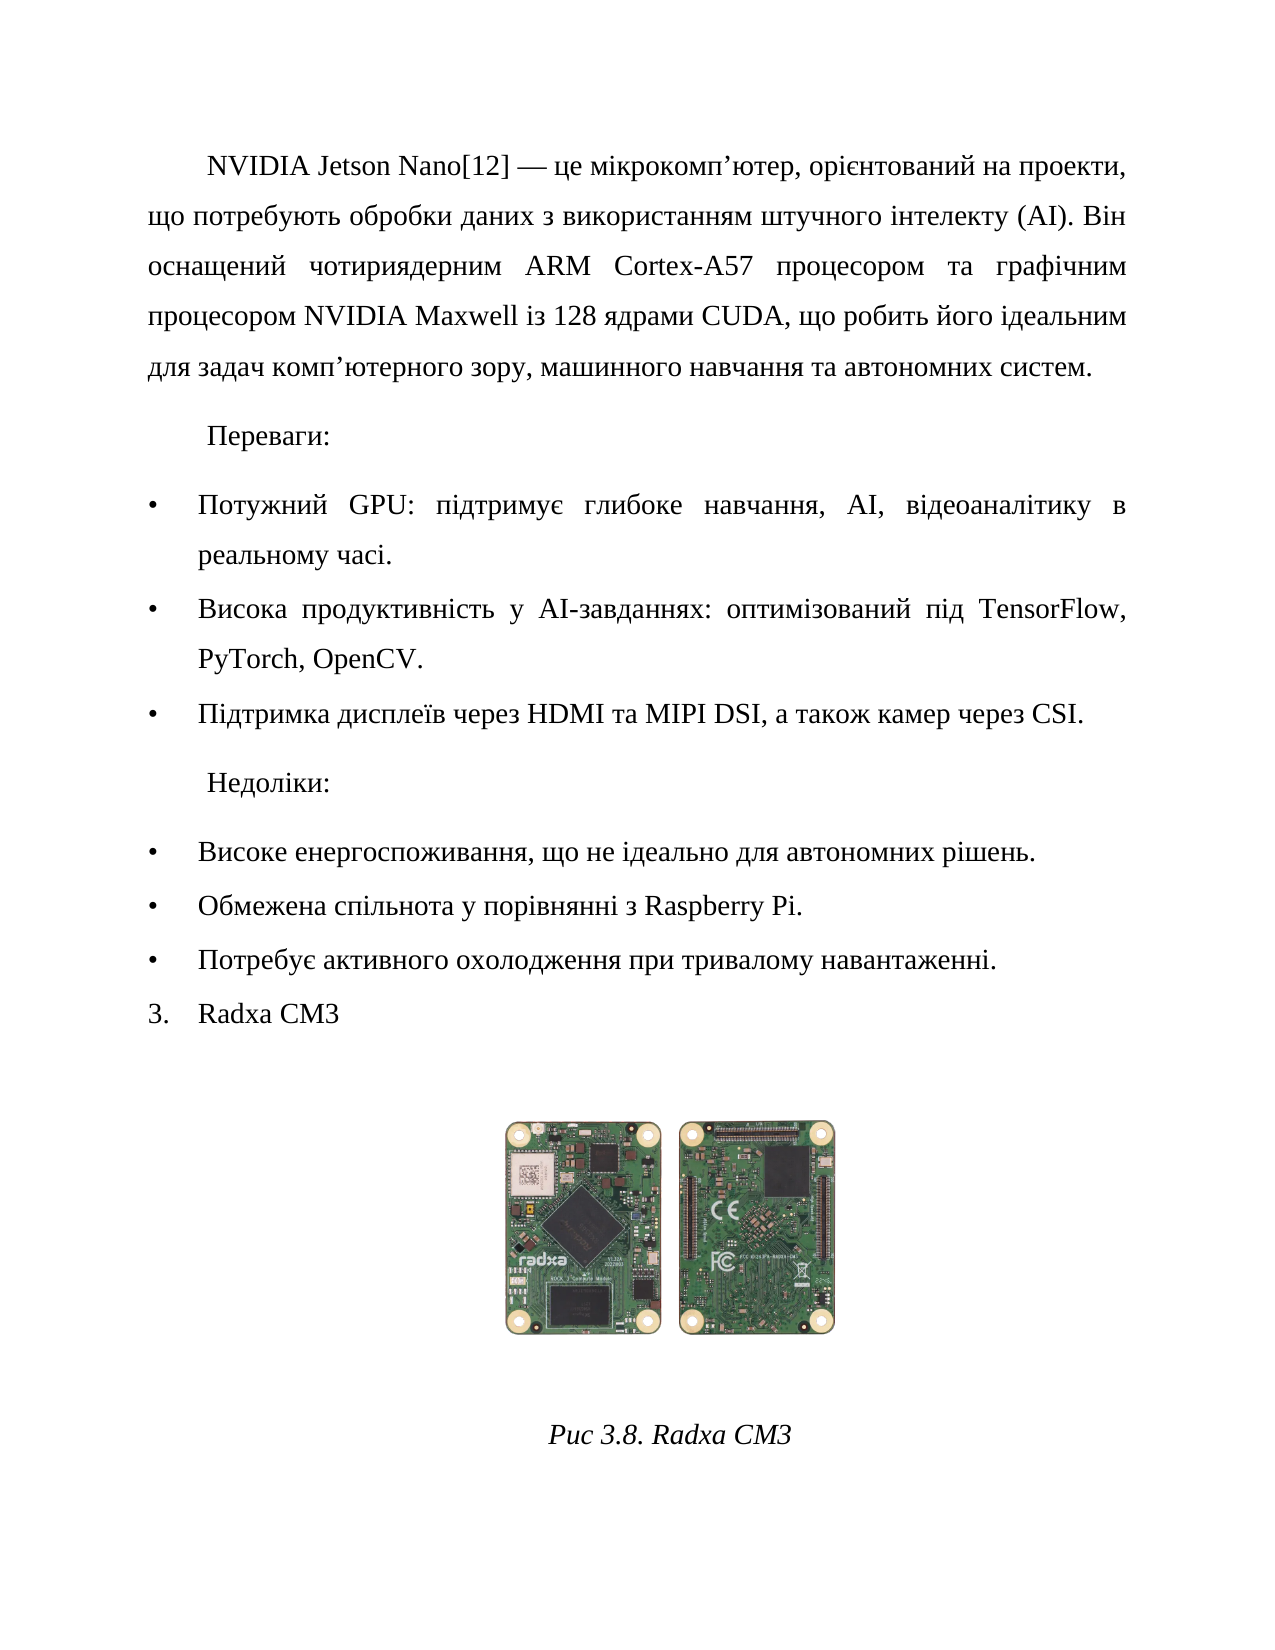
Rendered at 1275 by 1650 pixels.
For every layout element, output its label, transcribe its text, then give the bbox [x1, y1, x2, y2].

text NVIDIA Jetson Nano[12] — це мікрокомп’ютер, орієнтований на проекти, що потребують обробки даних з використанням штучного інтелекту (AI). Він оснащений чотириядерним ARM Cortex-A57 процесором та графічним процесором NVIDIA Maxwell із 128 ядрами CUDA, що робить його ідеальним для задач комп’ютерного зору, машинного навчання та автономних систем. [148, 148, 1127, 382]
text Рис 3.8. Radxa CM3 [148, 1417, 1127, 1451]
text Переваги: [148, 418, 1127, 451]
list Потребує активного охолодження при тривалому навантаженні. [148, 942, 1127, 976]
list Висока продуктивність у AI-завданнях: оптимізований під TensorFlow, PyTorch, OpenCV. [148, 591, 1127, 675]
list Radxa CM3 [148, 996, 1127, 1029]
list Підтримка дисплеїв через HDMI та MIPI DSI, а також камер через CSI. [148, 696, 1127, 729]
picture [433, 1050, 907, 1405]
list Високе енергоспоживання, що не ідеально для автономних рішень. [148, 834, 1127, 867]
list Потужний GPU: підтримує глибоке навчання, AI, відеоаналітику в реальному часі. [148, 487, 1127, 571]
list Обмежена спільнота у порівнянні з Raspberry Pi. [148, 888, 1127, 921]
text Недоліки: [148, 765, 1127, 798]
